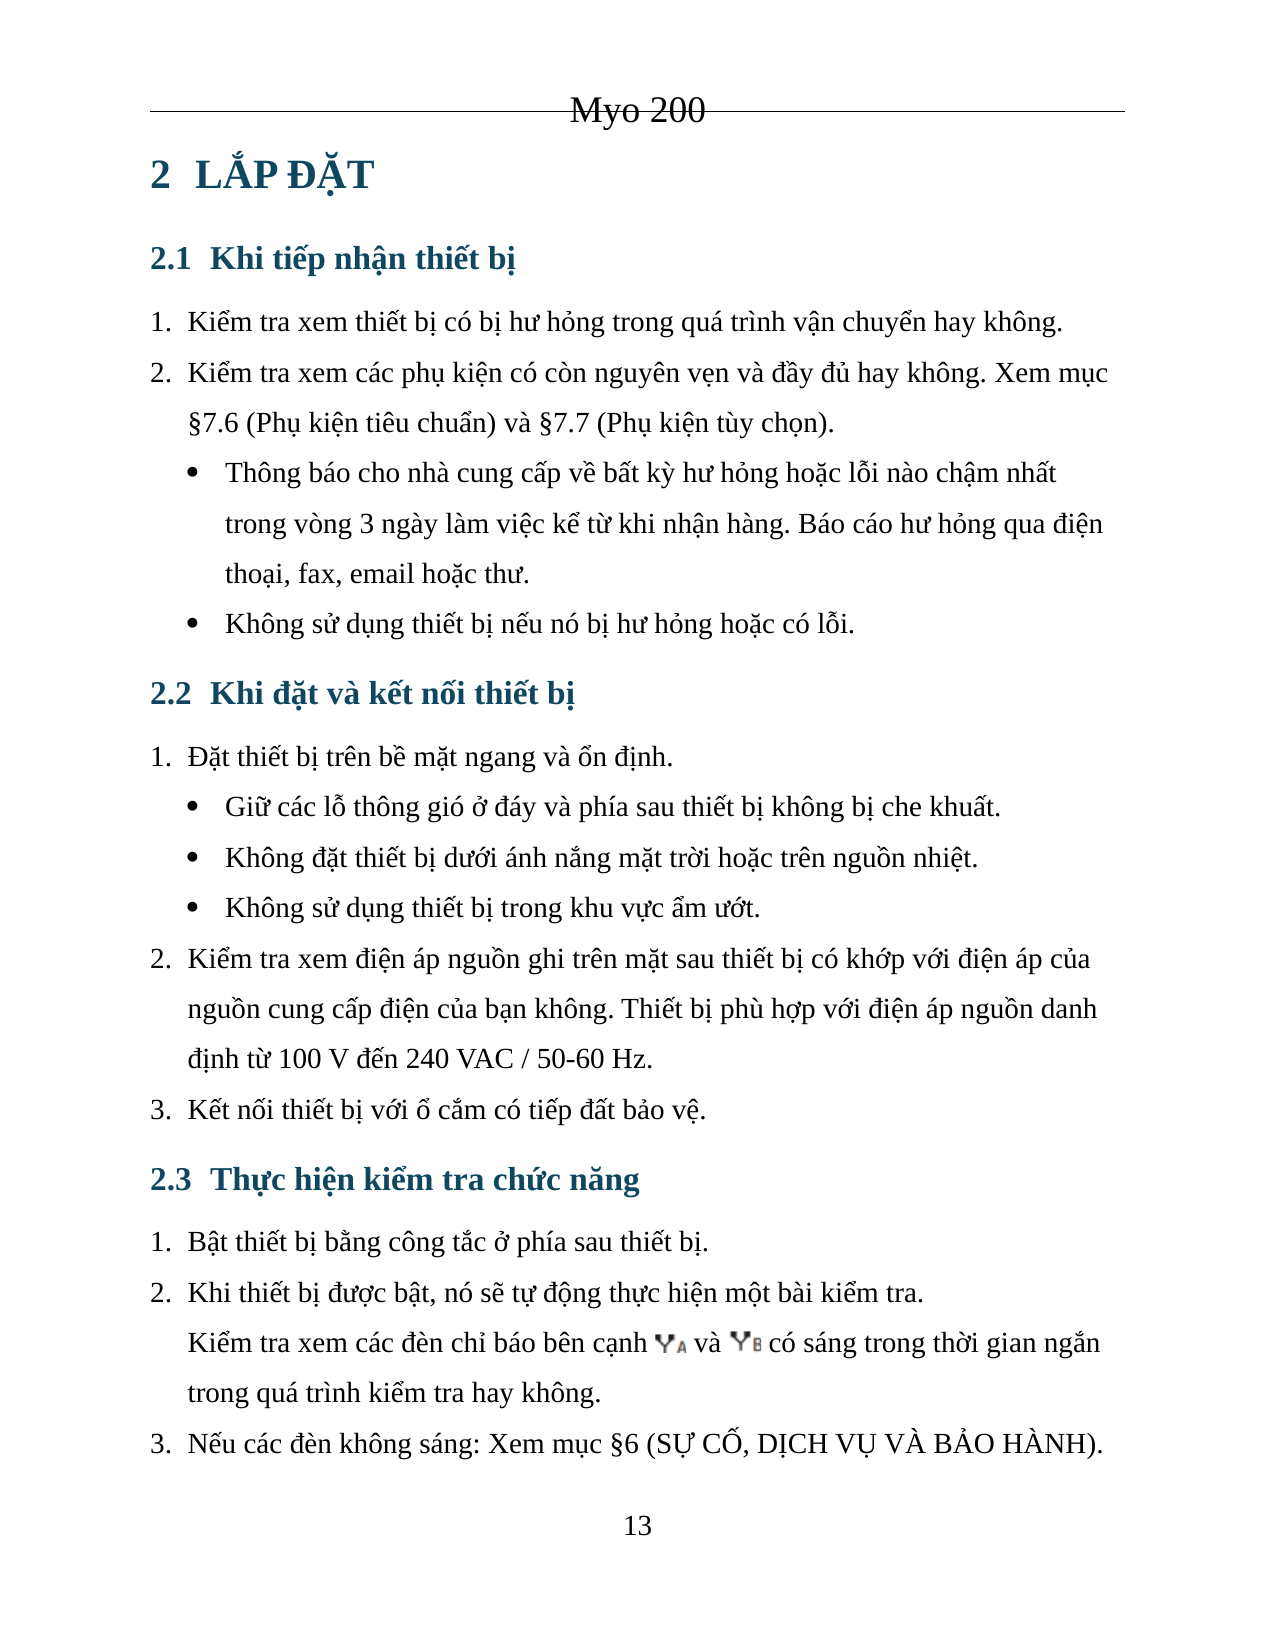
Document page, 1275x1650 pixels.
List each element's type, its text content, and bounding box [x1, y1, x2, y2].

list Không sử dụng thiết bị nếu nó bị hư hỏng hoặc có lỗi. [187, 606, 1125, 640]
list Khi thiết bị được bật, nó sẽ tự động thực hiện một bài kiểm tra. [150, 1275, 1125, 1308]
list Kiểm tra xem các đèn chỉ báo bên cạnh và có sáng trong thời gian ngắn trong quá trình kiểm tra hay không. [187, 1325, 1125, 1409]
list Không đặt thiết bị dưới ánh nắng mặt trời hoặc trên nguồn nhiệt. [187, 840, 1125, 874]
list Không sử dụng thiết bị trong khu vực ẩm ướt. [187, 890, 1125, 924]
subtitle Khi đặt và kết nối thiết bị [150, 673, 1125, 712]
picture [654, 1333, 687, 1353]
list Kiểm tra xem điện áp nguồn ghi trên mặt sau thiết bị có khớp với điện áp của nguồn cung cấp điện của bạn không. Thiết bị phù hợp với điện áp nguồn danh định từ 100 V đến 240 VAC / 50-60 Hz. [150, 941, 1125, 1075]
list Thông báo cho nhà cung cấp về bất kỳ hư hỏng hoặc lỗi nào chậm nhất trong vòng 3 ngày làm việc kể từ khi nhận hàng. Báo cáo hư hỏng qua điện thoại, fax, email hoặc thư. [187, 455, 1125, 589]
list Kết nối thiết bị với ổ cắm có tiếp đất bảo vệ. [150, 1092, 1125, 1125]
list Kiểm tra xem các phụ kiện có còn nguyên vẹn và đầy đủ hay không. Xem mục §7.6 (Phụ kiện tiêu chuẩn) và §7.7 (Phụ kiện tùy chọn). [150, 355, 1125, 438]
picture [728, 1330, 762, 1353]
list Nếu các đèn không sáng: Xem mục §6 (SỰ CỐ, DỊCH VỤ VÀ BẢO HÀNH). [150, 1426, 1125, 1459]
list Đặt thiết bị trên bề mặt ngang và ổn định. [150, 739, 1125, 773]
subtitle Khi tiếp nhận thiết bị [150, 238, 1125, 277]
list Bật thiết bị bằng công tắc ở phía sau thiết bị. [150, 1224, 1125, 1258]
subtitle LẮP ĐẶT [150, 150, 1125, 198]
list Giữ các lỗ thông gió ở đáy và phía sau thiết bị không bị che khuất. [187, 789, 1125, 823]
list Kiểm tra xem thiết bị có bị hư hỏng trong quá trình vận chuyển hay không. [150, 304, 1125, 338]
subtitle Thực hiện kiểm tra chức năng [150, 1159, 1125, 1197]
